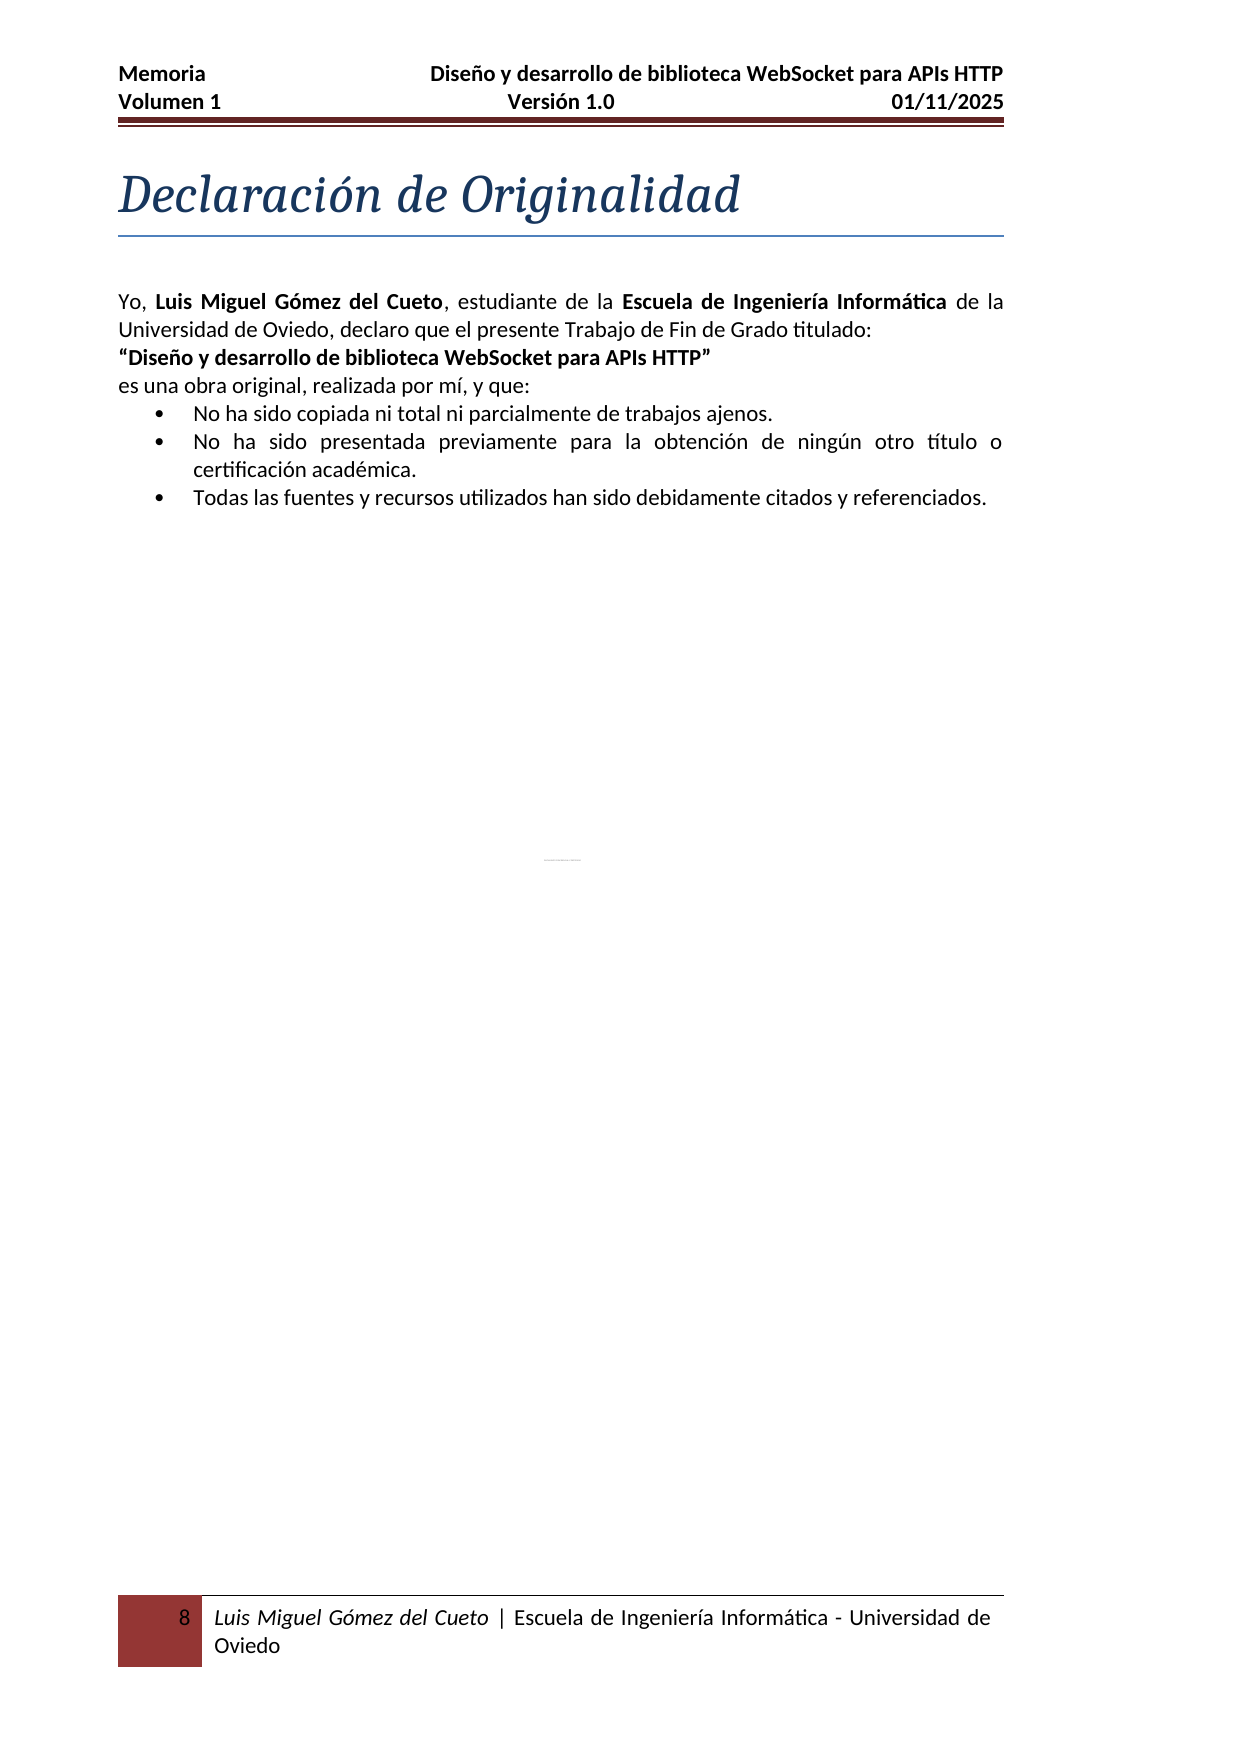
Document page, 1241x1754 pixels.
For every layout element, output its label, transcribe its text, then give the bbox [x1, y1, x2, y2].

text “Diseño y desarrollo de biblioteca WebSocket para APIs HTTP” [118, 343, 1004, 371]
text es una obra original, realizada por mí, y que: [118, 371, 1004, 399]
list No ha sido presentada previamente para la obtención de ningún otro título o certificación académica. [156, 427, 1004, 483]
text Yo, Luis Miguel Gómez del Cueto, estudiante de la Escuela de Ingeniería Informática de la Universidad de Oviedo, declaro que el presente Trabajo de Fin de Grado titulado: [118, 287, 1004, 343]
title Declaración de Originalidad [118, 164, 1004, 235]
list No ha sido copiada ni total ni parcialmente de trabajos ajenos. [156, 399, 1004, 427]
list Todas las fuentes y recursos utilizados han sido debidamente citados y referenciados. [156, 483, 1004, 511]
